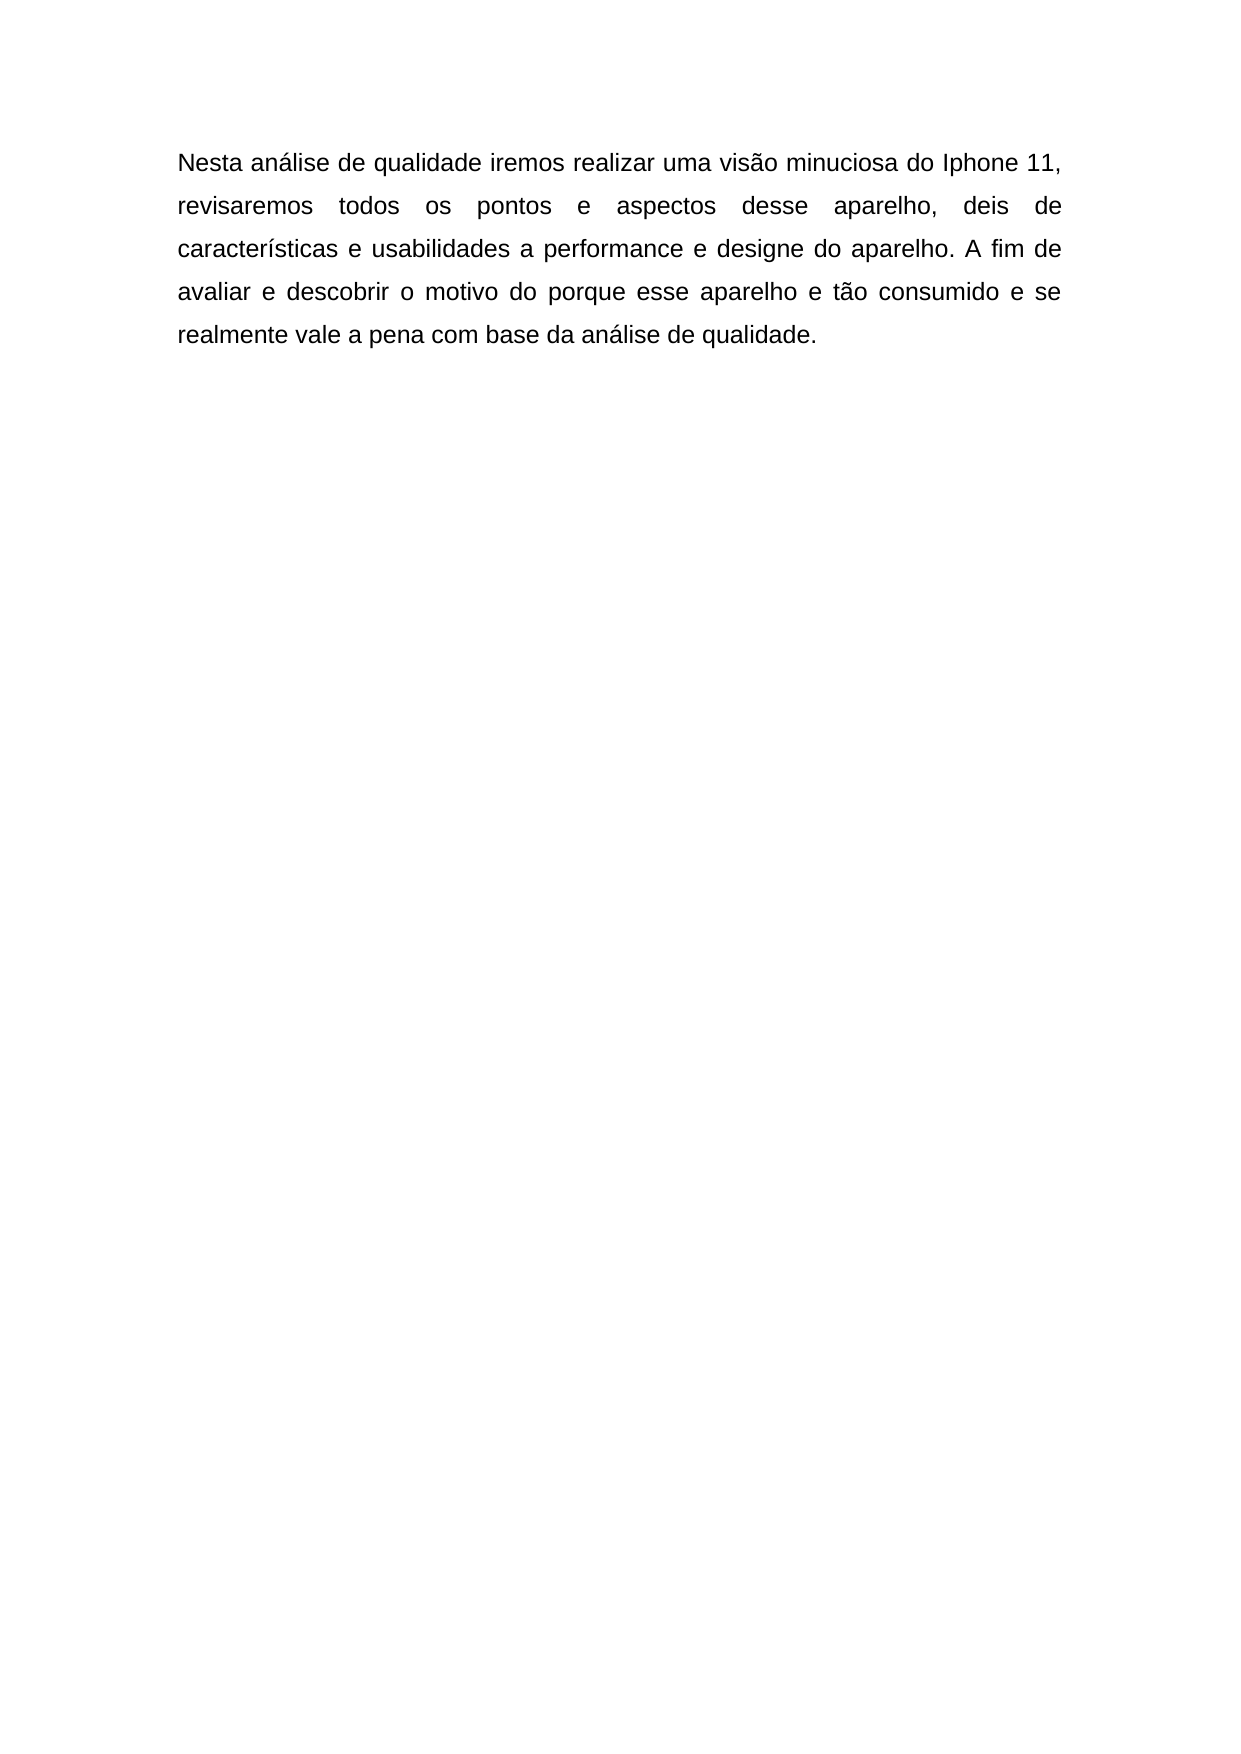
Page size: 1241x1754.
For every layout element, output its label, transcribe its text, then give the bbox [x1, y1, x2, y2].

text Nesta análise de qualidade iremos realizar uma visão minuciosa do Iphone 11, revisaremos todos os pontos e aspectos desse aparelho, deis de características e usabilidades a performance e designe do aparelho. A fim de avaliar e descobrir o motivo do porque esse aparelho e tão consumido e se realmente vale a pena com base da análise de qualidade. [177, 148, 1063, 349]
